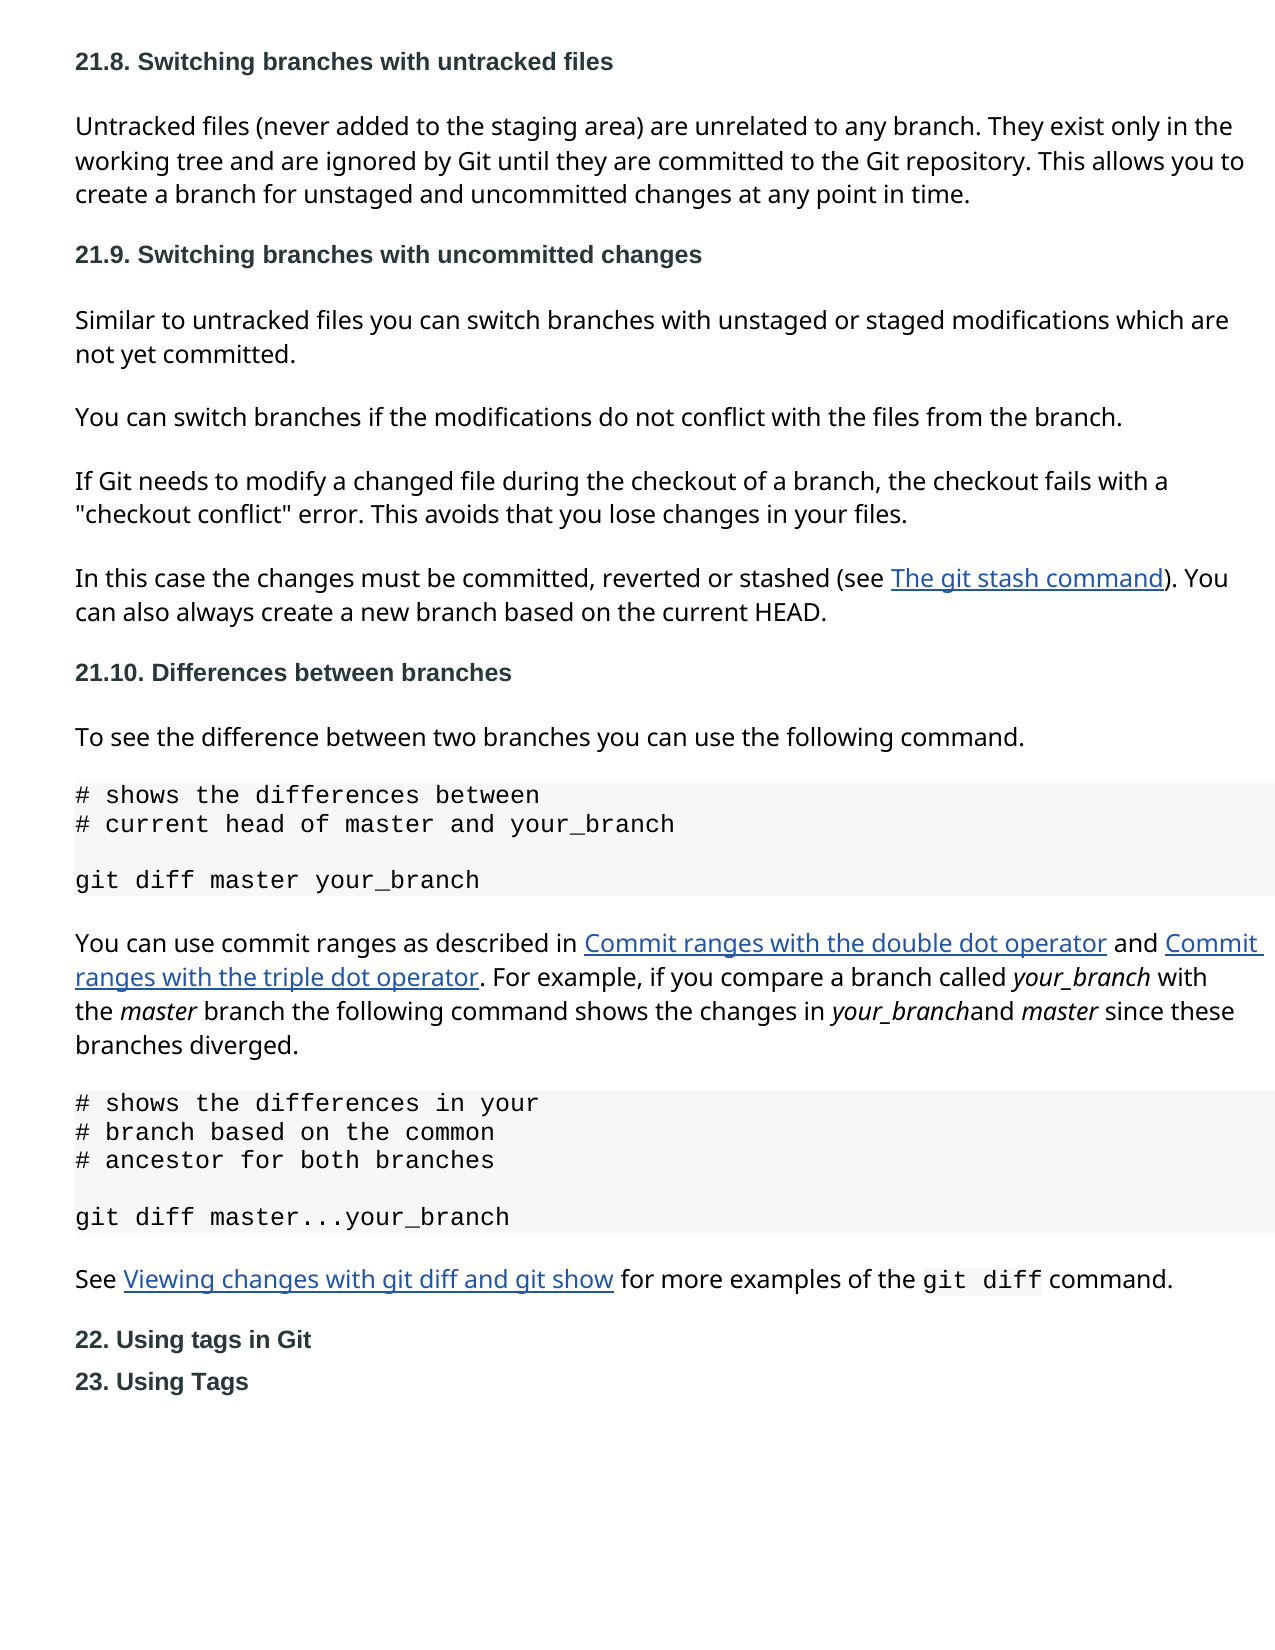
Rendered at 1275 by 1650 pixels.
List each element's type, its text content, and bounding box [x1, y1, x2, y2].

subtitle 23. Using Tags [75, 1367, 1275, 1395]
text You can use commit ranges as described in Commit ranges with the double dot operator and Commit ranges with the triple dot operator. For example, if you compare a branch called your_branch with the master branch the following command shows the changes in your_branchand master since these branches diverged. [75, 926, 1275, 1062]
text # branch based on the common [75, 1119, 1275, 1148]
text You can switch branches if the modifications do not conflict with the files from the branch. [75, 400, 1275, 434]
text To see the difference between two branches you can use the following command. [75, 720, 1275, 754]
subtitle 21.10. Differences between branches [75, 658, 1275, 686]
text See Viewing changes with git diff and git show for more examples of the git diff command. [75, 1262, 1275, 1296]
text If Git needs to modify a changed file during the checkout of a branch, the checkout fails with a "checkout conflict" error. This avoids that you lose changes in your files. [75, 463, 1275, 531]
text In this case the changes must be committed, reverted or stashed (see The git stash command). You can also always create a new branch based on the current HEAD. [75, 560, 1275, 628]
text Untracked files (never added to the staging area) are unrelated to any branch. They exist only in the working tree and are ignored by Git until they are committed to the Git repository. This allows you to create a branch for unstaged and uncommitted changes at any point in time. [75, 109, 1275, 211]
text Similar to untracked files you can switch branches with unstaged or staged modifications which are not yet committed. [75, 303, 1275, 371]
subtitle 21.8. Switching branches with untracked files [75, 47, 1275, 76]
text git diff master your_branch [75, 868, 1275, 896]
text # shows the differences between [75, 783, 1275, 811]
subtitle 21.9. Switching branches with uncommitted changes [75, 240, 1275, 269]
subtitle 22. Using tags in Git [75, 1325, 1275, 1354]
text git diff master...your_branch [75, 1204, 1275, 1233]
text # shows the differences in your [75, 1091, 1275, 1119]
text # ancestor for both branches [75, 1148, 1275, 1176]
text # current head of master and your_branch [75, 811, 1275, 840]
